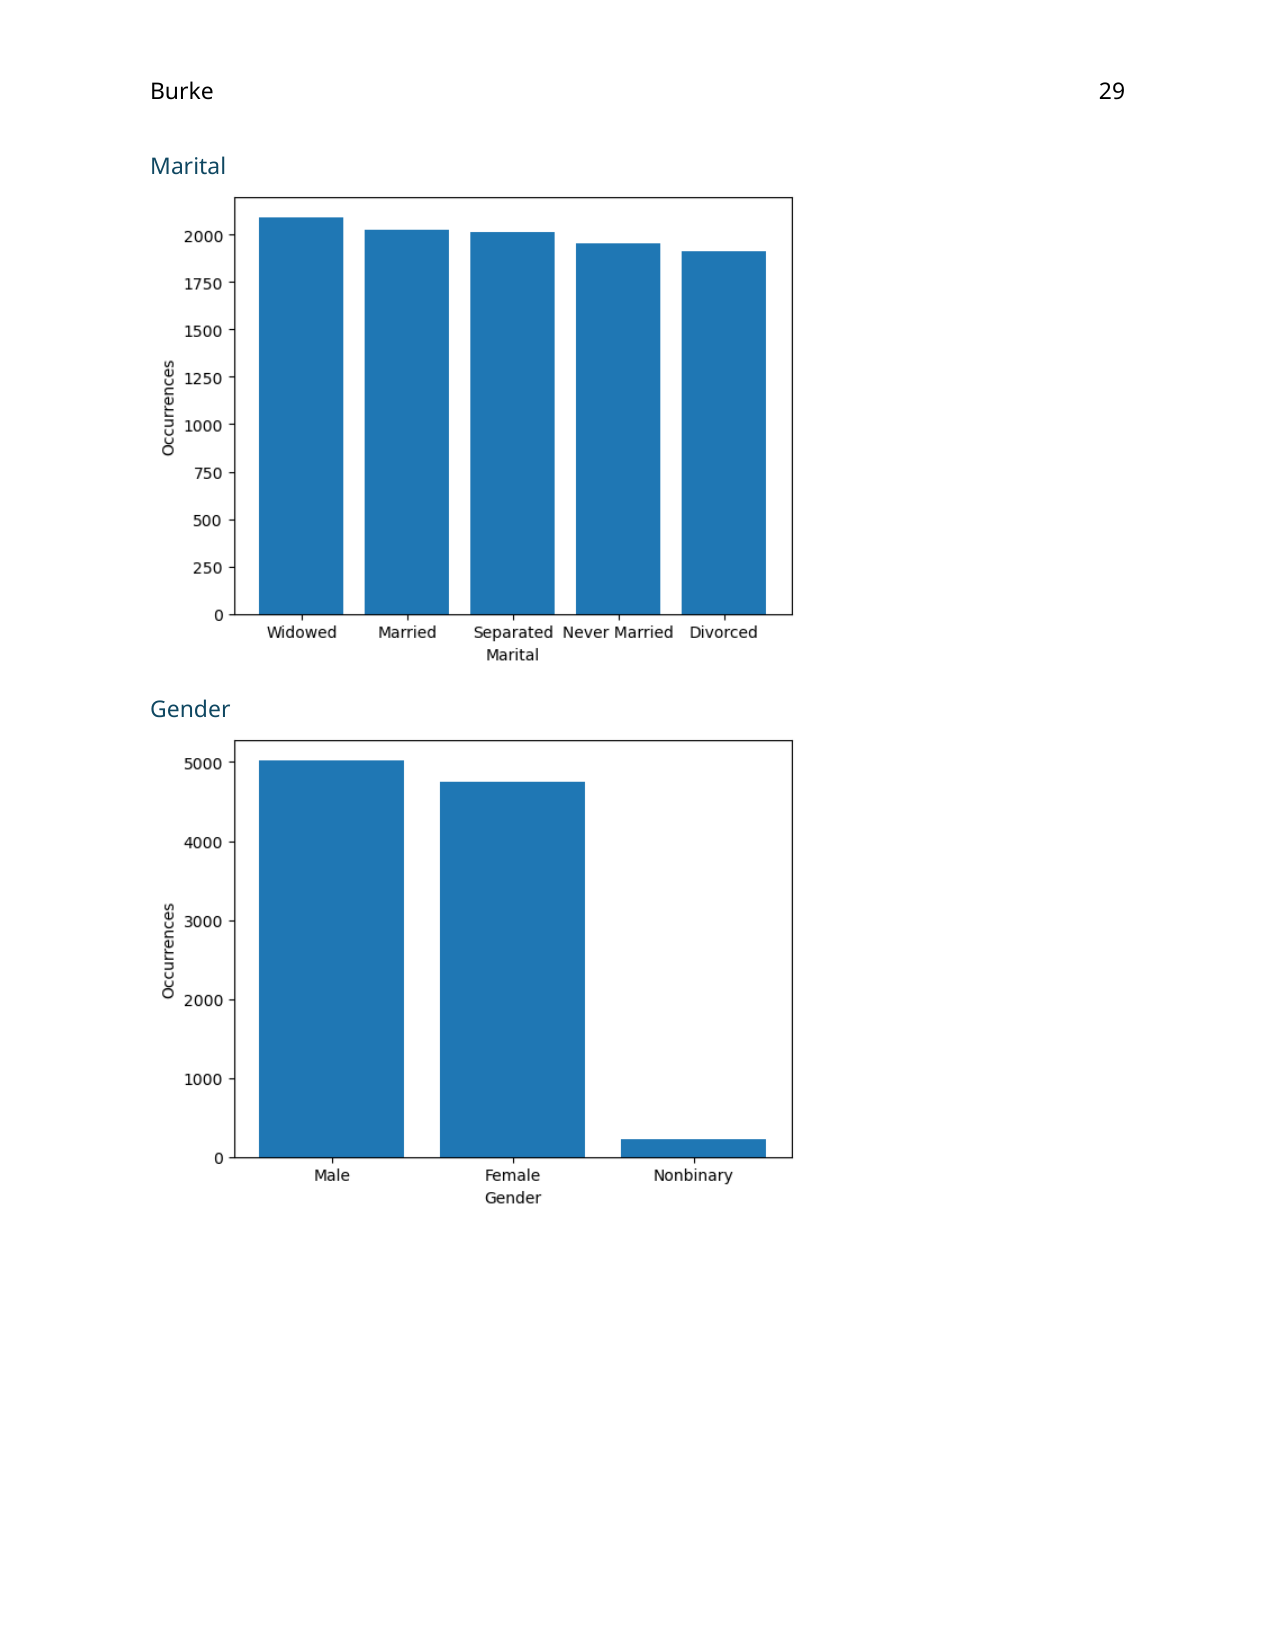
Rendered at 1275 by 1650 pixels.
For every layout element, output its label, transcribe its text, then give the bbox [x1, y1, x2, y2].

subtitle Gender [150, 693, 1125, 724]
picture [150, 731, 802, 1217]
picture [150, 187, 802, 674]
subtitle Marital [150, 150, 1125, 181]
